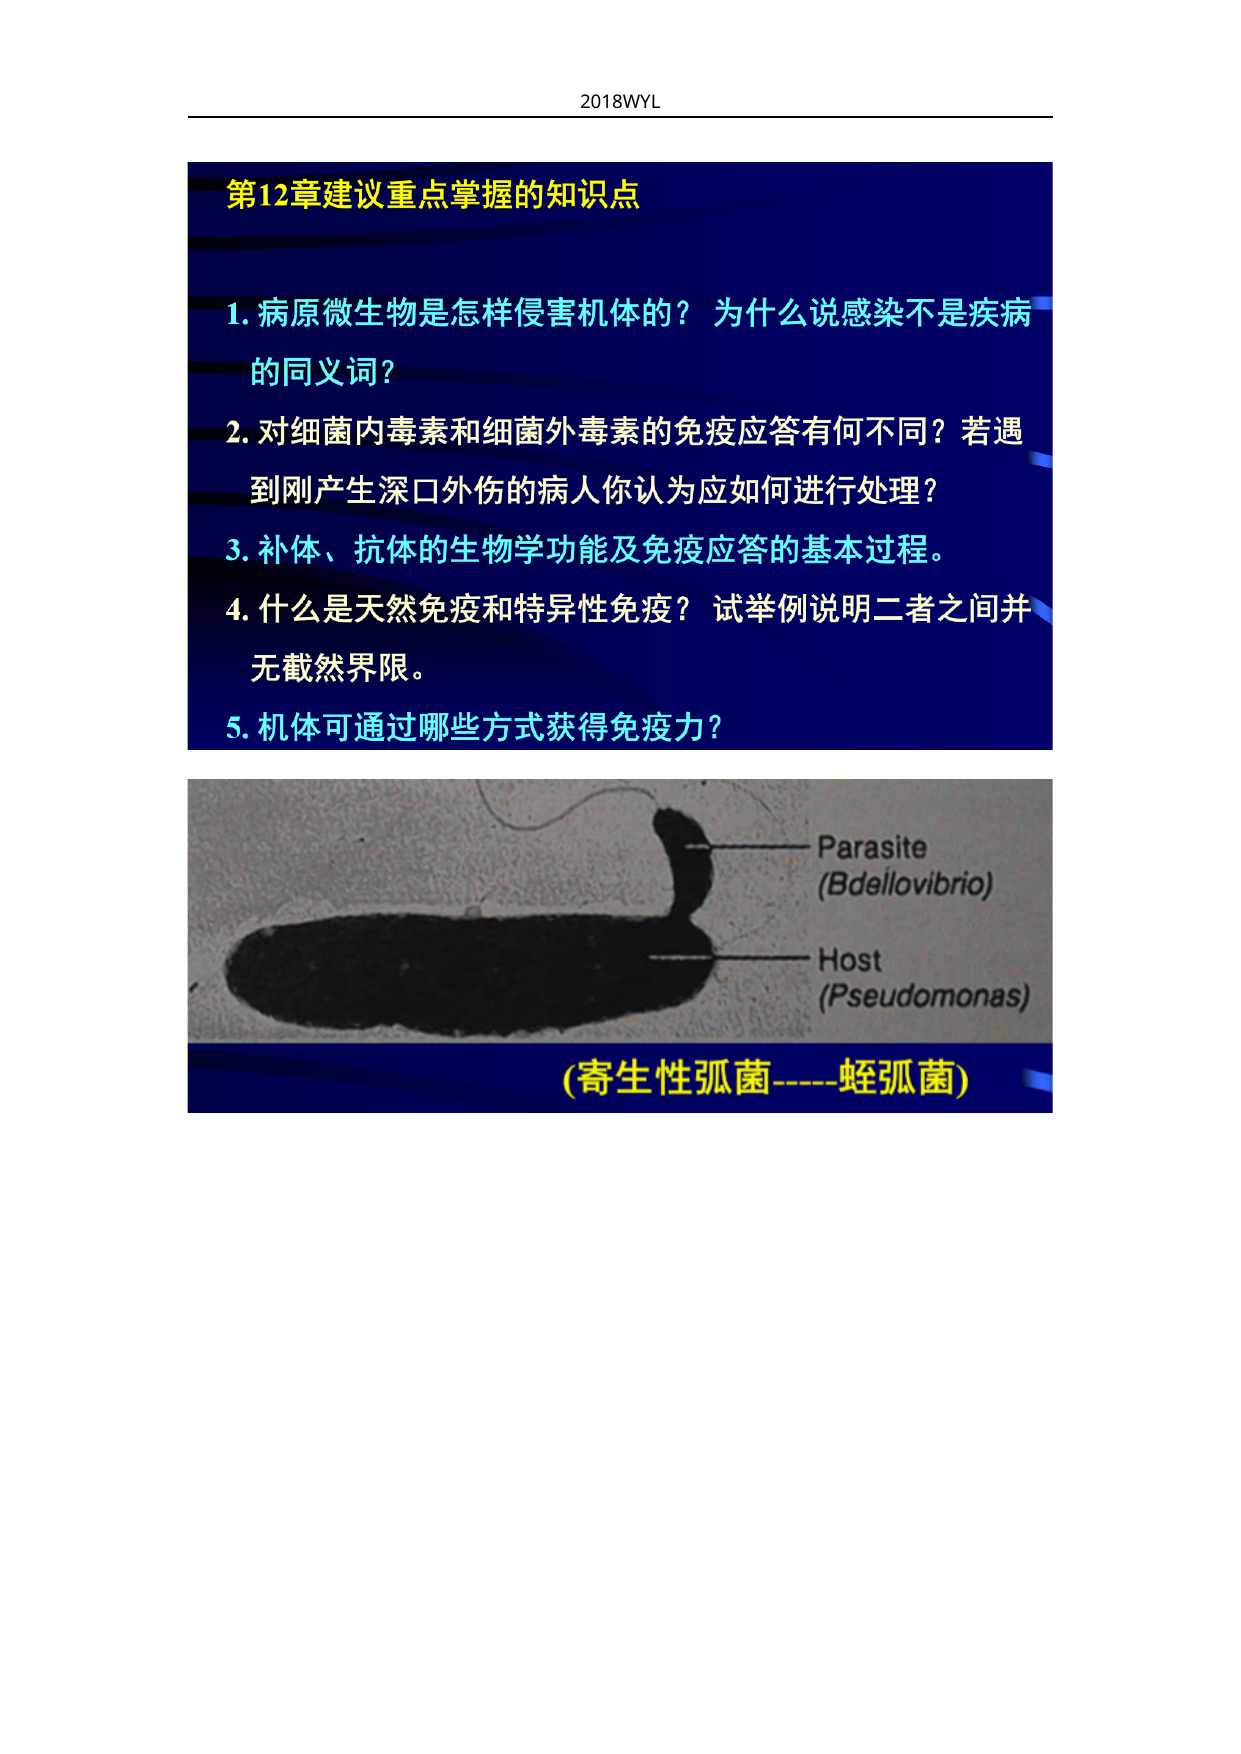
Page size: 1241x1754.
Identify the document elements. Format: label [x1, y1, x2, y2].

picture [187, 162, 1053, 750]
picture [187, 779, 1053, 1113]
